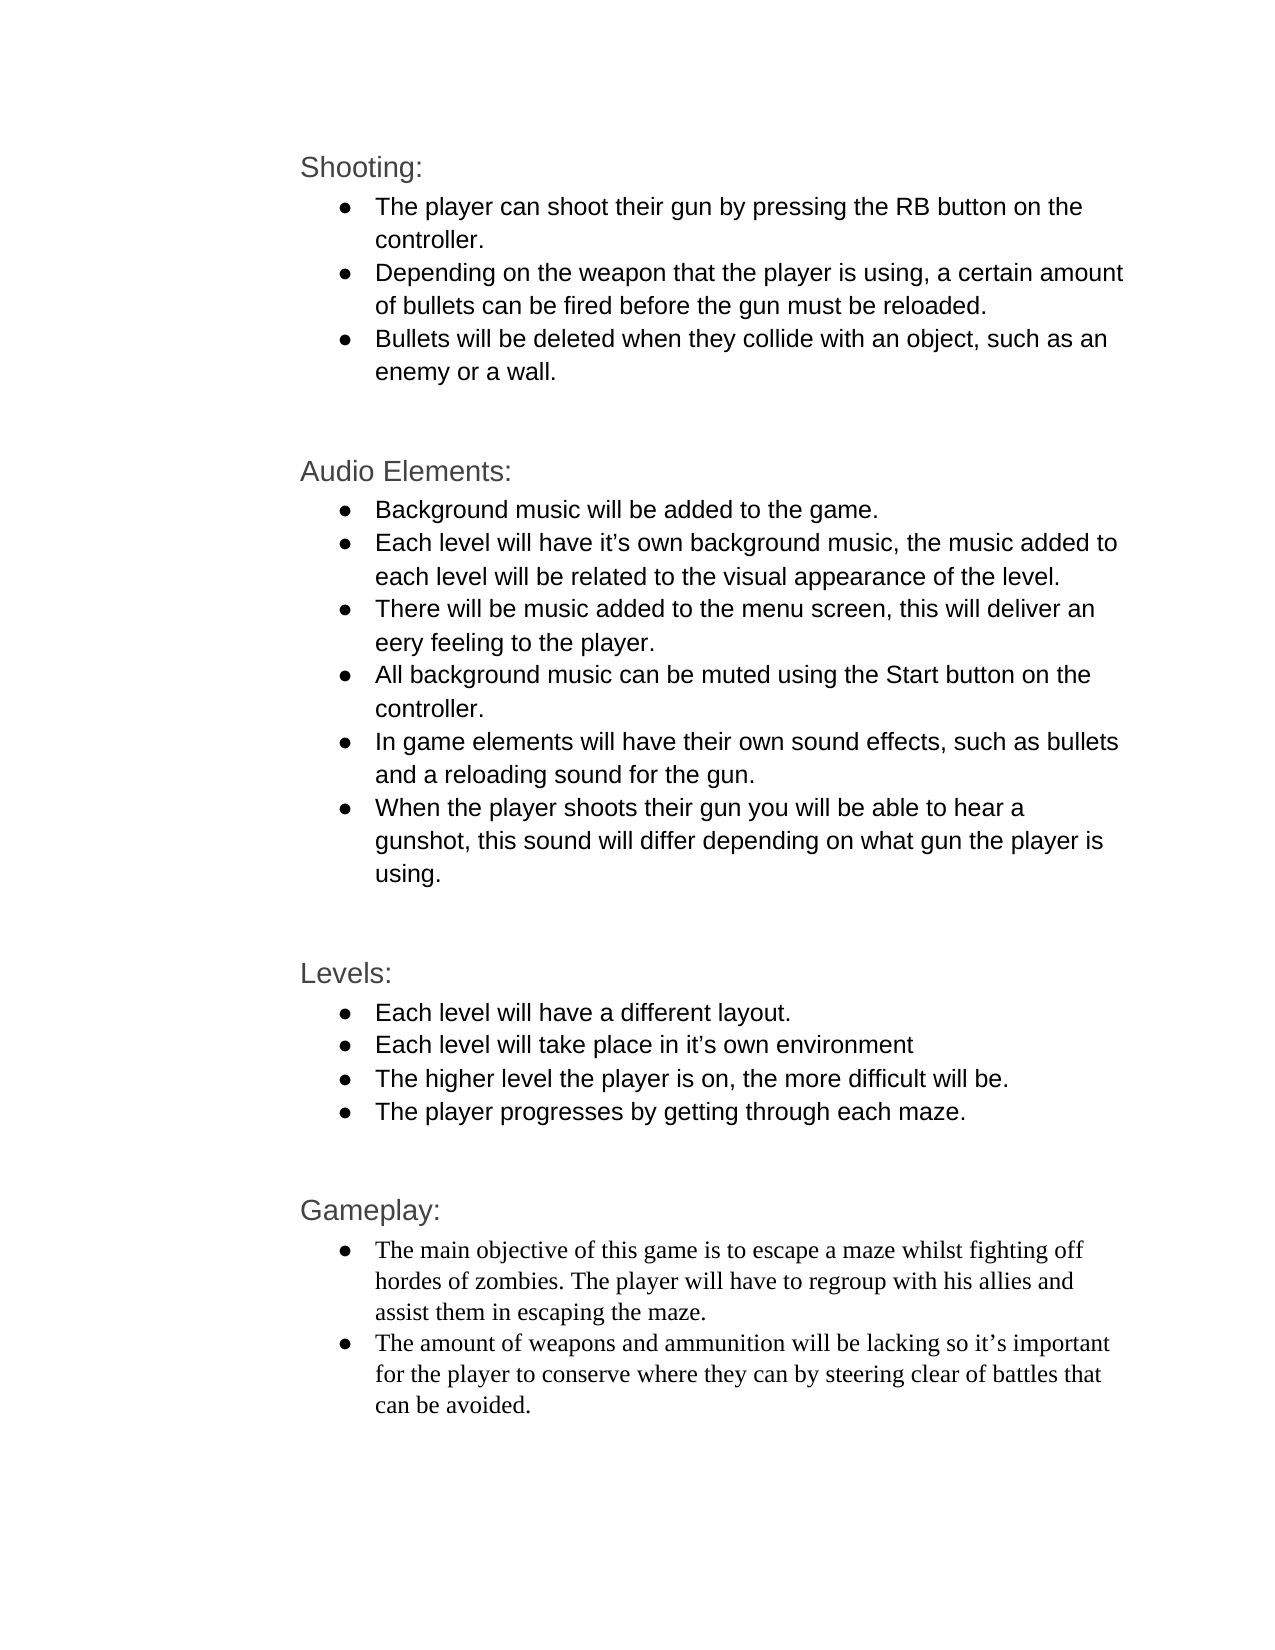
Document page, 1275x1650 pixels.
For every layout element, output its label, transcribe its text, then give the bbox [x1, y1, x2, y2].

list Each level will take place in it’s own environment [337, 1031, 1125, 1059]
list The player can shoot their gun by pressing the RB button on the controller. [337, 192, 1125, 254]
list The main objective of this game is to escape a maze whilst fighting off hordes of zombies. The player will have to regroup with his allies and assist them in escaping the maze. [337, 1235, 1125, 1326]
list When the player shoots their gun you will be able to hear a gunshot, this sound will differ depending on what gun the player is using. [337, 793, 1125, 887]
list Bullets will be deleted when they collide with an object, such as an enemy or a wall. [337, 324, 1125, 386]
subtitle Levels: [150, 956, 1125, 989]
list Each level will have a different layout. [337, 997, 1125, 1026]
list Background music will be added to the game. [337, 495, 1125, 524]
list All background music can be muted using the Start button on the controller. [337, 661, 1125, 722]
subtitle Shooting: [150, 150, 1125, 183]
list In game elements will have their own sound effects, such as bullets and a reloading sound for the gun. [337, 727, 1125, 788]
list Depending on the weapon that the player is using, a certain amount of bullets can be fired before the gun must be reloaded. [337, 258, 1125, 320]
list There will be music added to the menu screen, this will deliver an eery feeling to the player. [337, 594, 1125, 656]
subtitle Gameplay: [150, 1193, 1125, 1227]
subtitle Audio Elements: [225, 453, 1125, 487]
list The higher level the player is on, the more difficult will be. [337, 1063, 1125, 1092]
list Each level will have it’s own background music, the music added to each level will be related to the visual appearance of the level. [337, 528, 1125, 590]
list The amount of weapons and ammunition will be lacking so it’s important for the player to conserve where they can by steering clear of battles that can be avoided. [337, 1328, 1125, 1419]
list The player progresses by getting through each maze. [337, 1097, 1125, 1125]
